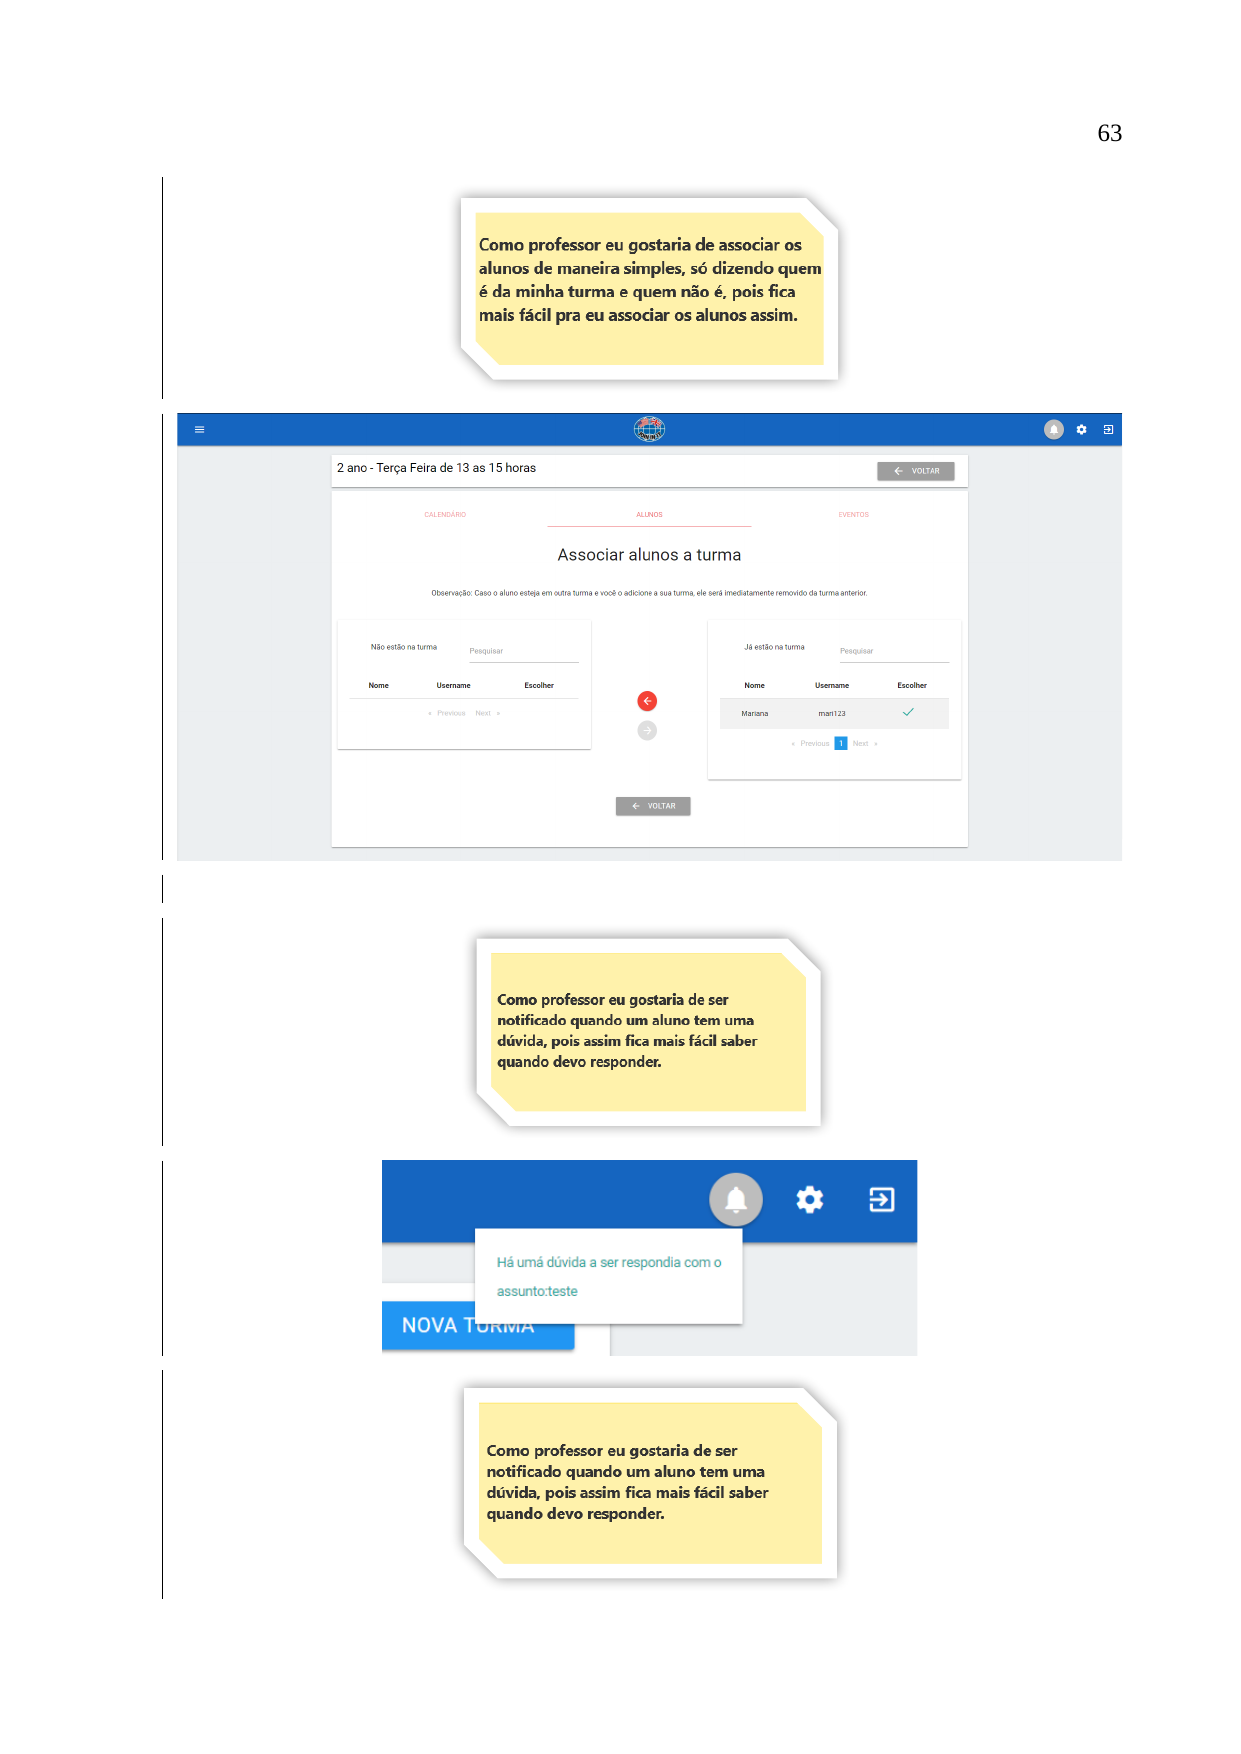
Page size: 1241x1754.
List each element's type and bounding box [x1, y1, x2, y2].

picture [479, 1403, 822, 1563]
picture [476, 213, 823, 365]
picture [177, 413, 1123, 861]
picture [492, 954, 806, 1111]
picture [382, 1160, 918, 1356]
